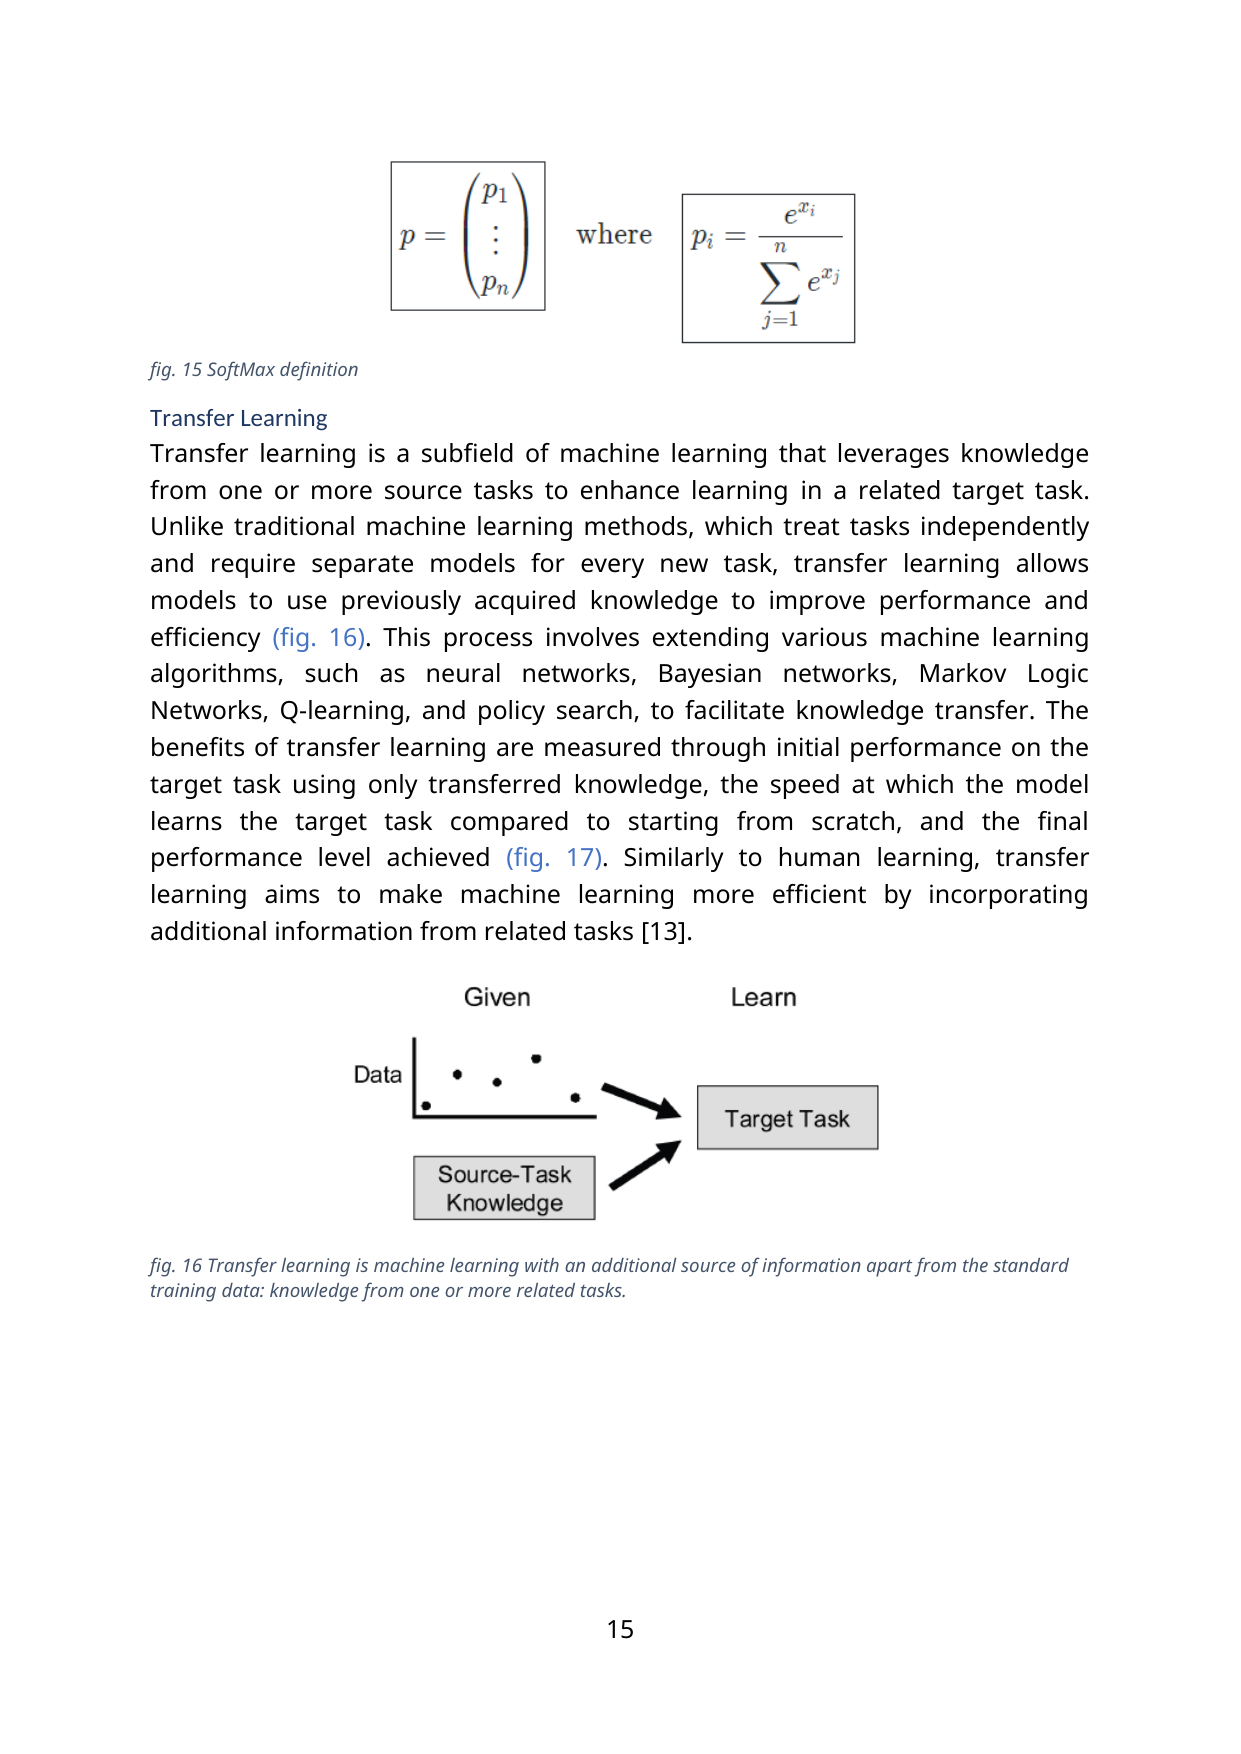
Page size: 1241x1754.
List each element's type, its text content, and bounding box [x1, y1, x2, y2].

text fig. 16 Transfer learning is machine learning with an additional source of information apart from the standard training data: knowledge from one or more related tasks. [150, 1252, 1090, 1303]
picture [266, 967, 974, 1233]
text fig. 15 SoftMax definition [150, 356, 1090, 382]
subtitle Transfer Learning [150, 403, 1090, 433]
picture [366, 150, 874, 357]
text Transfer learning is a subfield of machine learning that leverages knowledge from one or more source tasks to enhance learning in a related target task. Unlike traditional machine learning methods, which treat tasks independently and require separate models for every new task, transfer learning allows models to use previously acquired knowledge to improve performance and efficiency (fig. 16). This process involves extending various machine learning algorithms, such as neural networks, Bayesian networks, Markov Logic Networks, Q-learning, and policy search, to facilitate knowledge transfer. The benefits of transfer learning are measured through initial performance on the target task using only transferred knowledge, the speed at which the model learns the target task compared to starting from scratch, and the final performance level achieved (fig. 17). Similarly to human learning, transfer learning aims to make machine learning more efficient by incorporating additional information from related tasks ‎[13]. [150, 436, 1090, 948]
